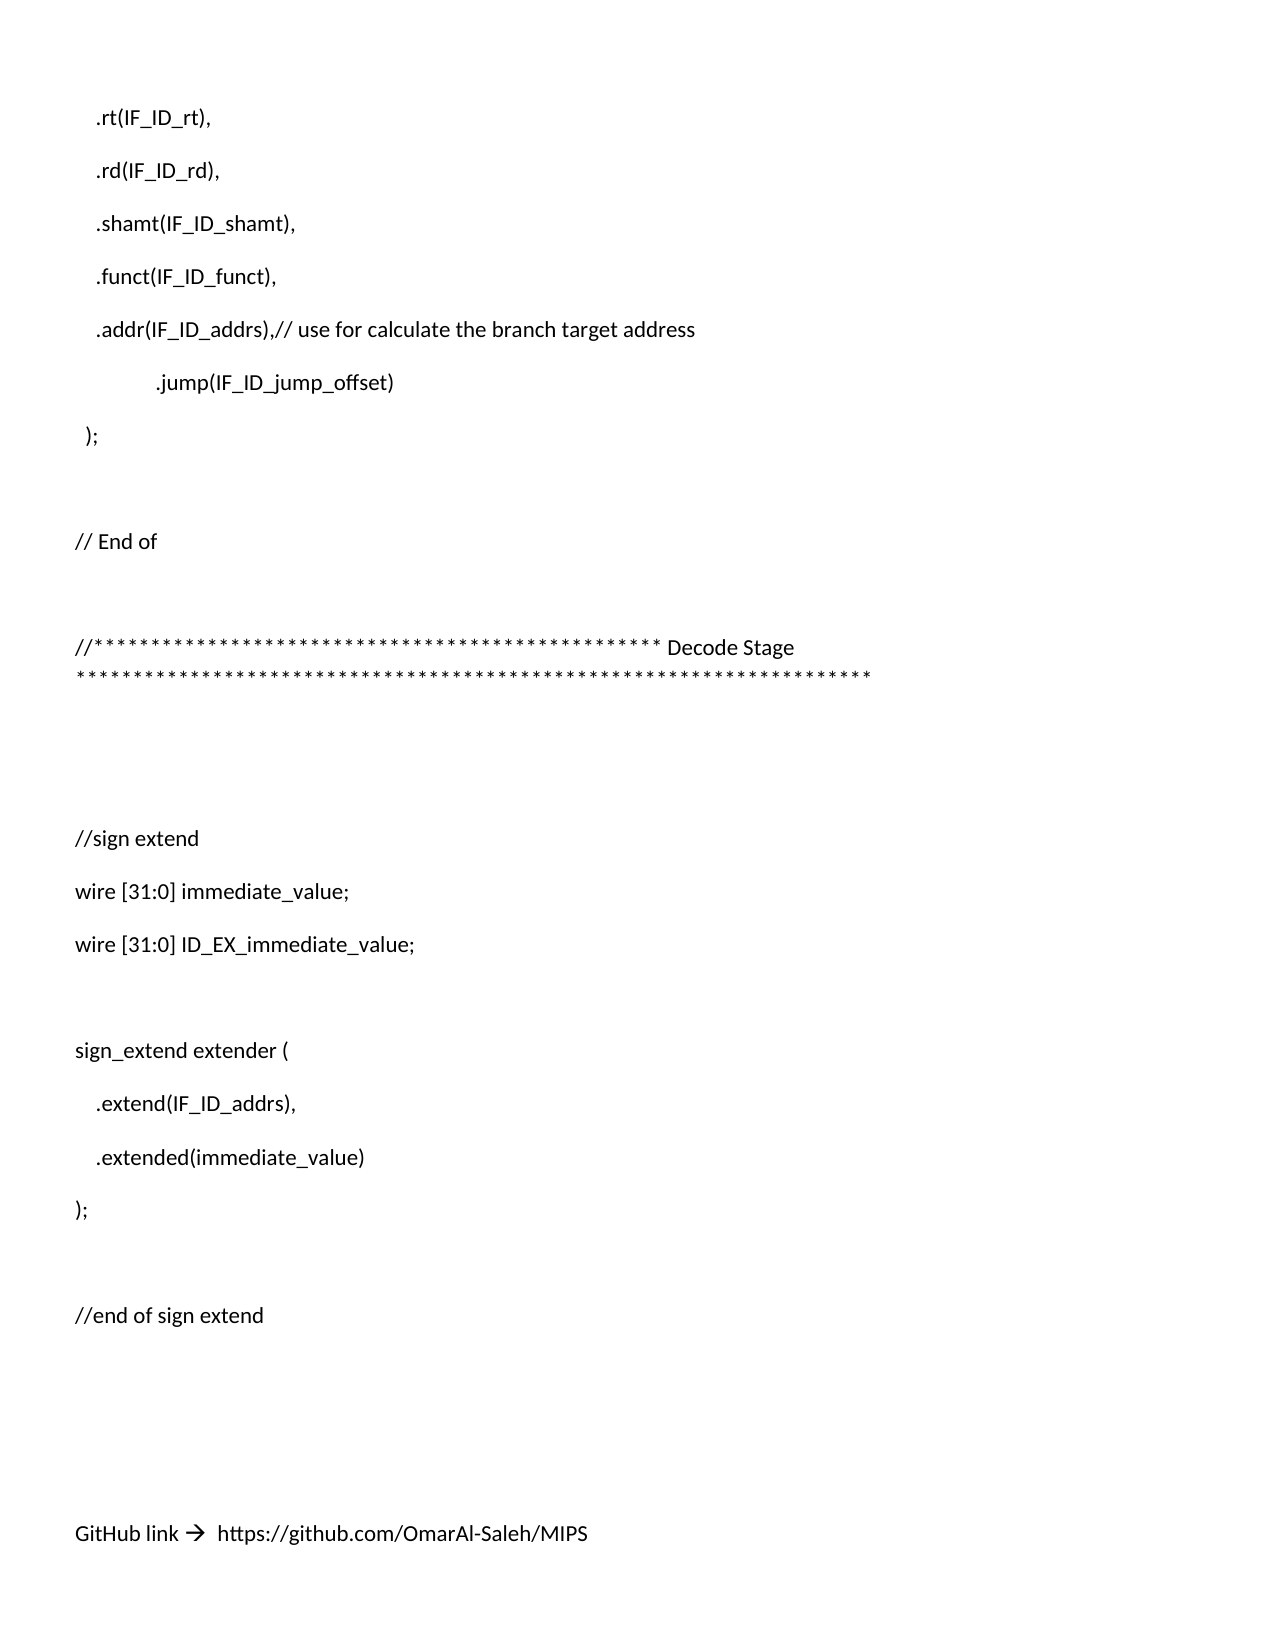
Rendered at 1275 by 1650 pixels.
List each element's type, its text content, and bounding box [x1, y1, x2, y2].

text .extend(IF_ID_addrs), [75, 1089, 1200, 1118]
text ); [75, 1196, 1200, 1224]
text .shamt(IF_ID_shamt), [75, 209, 1200, 237]
text .addr(IF_ID_addrs),// use for calculate the branch target address [75, 315, 1200, 343]
text ); [75, 421, 1200, 449]
text .rd(IF_ID_rd), [75, 156, 1200, 184]
text .rt(IF_ID_rt), [75, 103, 1200, 131]
text //************************************************** Decode Stage ********************************************************************** [75, 633, 1200, 693]
text .extended(immediate_value) [75, 1143, 1200, 1171]
text //sign extend [75, 824, 1200, 852]
text wire [31:0] ID_EX_immediate_value; [75, 931, 1200, 958]
text .funct(IF_ID_funct), [75, 262, 1200, 290]
text sign_extend extender ( [75, 1037, 1200, 1064]
text // End of [75, 527, 1200, 555]
text wire [31:0] immediate_value; [75, 877, 1200, 906]
text //end of sign extend [75, 1302, 1200, 1330]
text .jump(IF_ID_jump_offset) [75, 368, 1200, 396]
